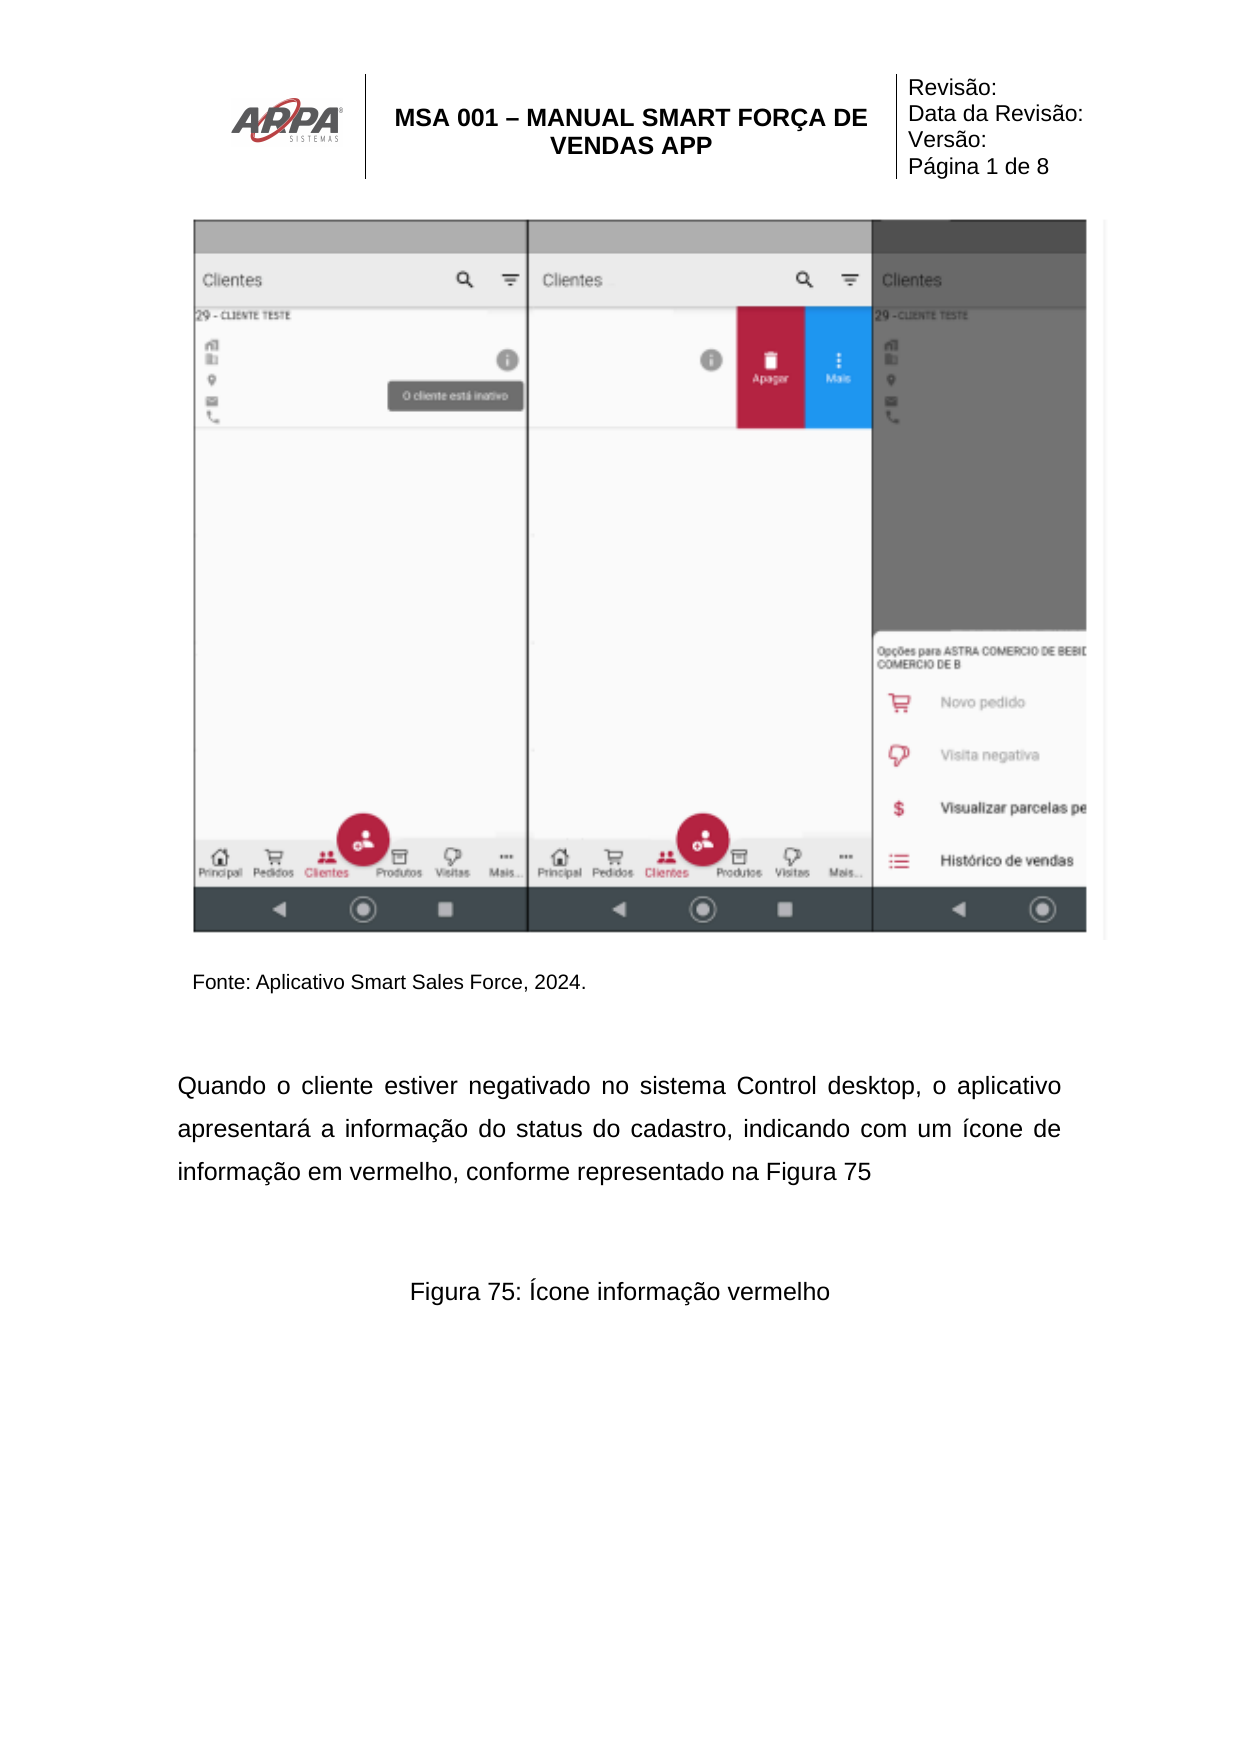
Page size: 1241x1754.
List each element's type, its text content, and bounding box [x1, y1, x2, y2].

text Fonte: Aplicativo Smart Sales Force, 2024. [192, 970, 1063, 994]
text Quando o cliente estiver negativado no sistema Control desktop, o aplicativo apresentará a informação do status do cadastro, indicando com um ícone de informação em vermelho, conforme representado na Figura 75 [177, 1071, 1063, 1186]
picture [177, 207, 1115, 940]
text Figura 75: Ícone informação vermelho [177, 1276, 1063, 1305]
picture [231, 98, 343, 147]
